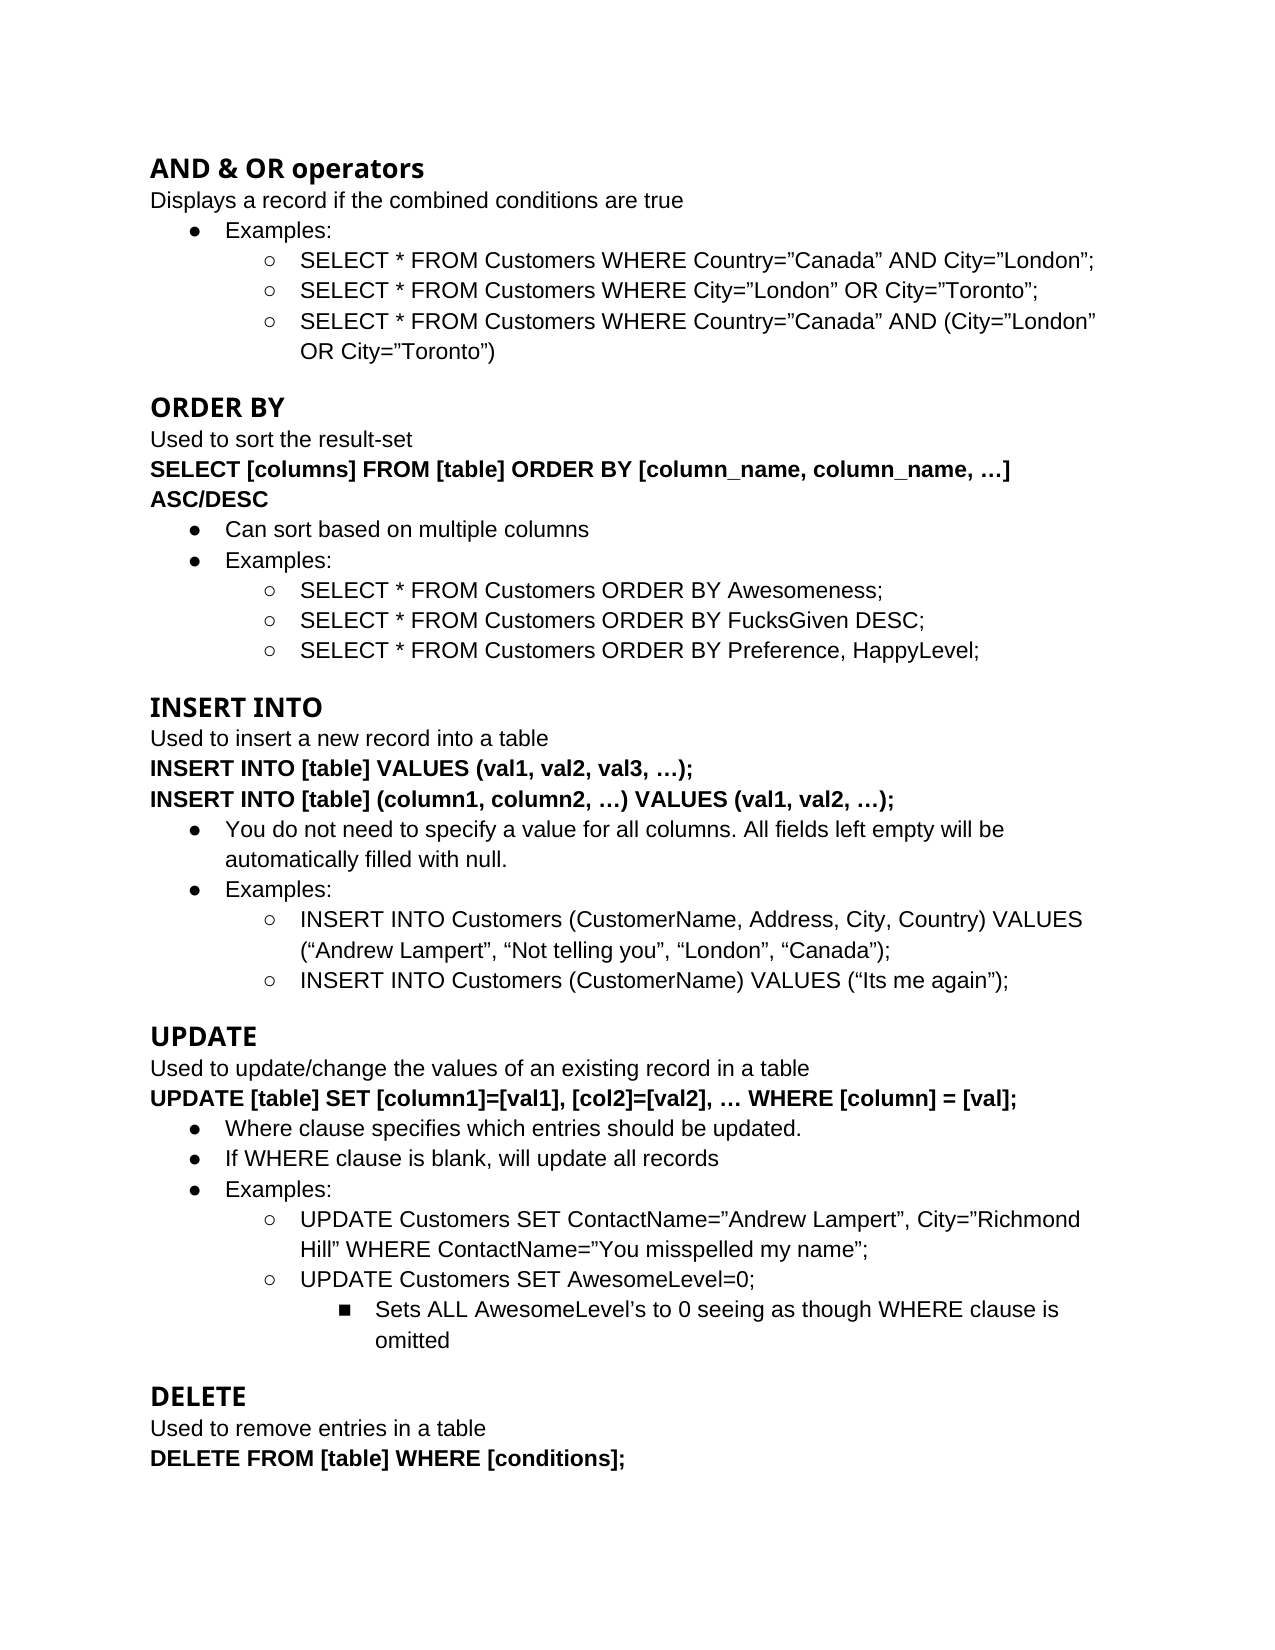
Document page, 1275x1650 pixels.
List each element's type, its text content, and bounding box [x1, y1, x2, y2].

list Examples: [188, 1176, 1125, 1202]
list INSERT INTO Customers (CustomerName, Address, City, Country) VALUES (“Andrew Lampert”, “Not telling you”, “London”, “Canada”); [263, 906, 1125, 963]
list SELECT * FROM Customers WHERE City=”London” OR City=”Toronto”; [263, 277, 1125, 304]
subtitle AND & OR operators [150, 150, 1125, 187]
text SELECT [columns] FROM [table] ORDER BY [column_name, column_name, …] ASC/DESC [150, 456, 1125, 513]
text Used to insert a new record into a table [150, 725, 1125, 752]
list Examples: [188, 547, 1125, 573]
list If WHERE clause is blank, will update all records [188, 1145, 1125, 1172]
list You do not need to specify a value for all columns. All fields left empty will be automatically filled with null. [188, 816, 1125, 872]
list Can sort based on multiple columns [188, 516, 1125, 543]
list SELECT * FROM Customers WHERE Country=”Canada” AND City=”London”; [263, 247, 1125, 274]
list Examples: [188, 876, 1125, 903]
list Where clause specifies which entries should be updated. [188, 1115, 1125, 1142]
text Displays a record if the combined conditions are true [150, 187, 1125, 213]
list Examples: [188, 217, 1125, 243]
list UPDATE Customers SET AwesomeLevel=0; [263, 1266, 1125, 1293]
text Used to remove entries in a table [150, 1414, 1125, 1441]
subtitle INSERT INTO [150, 688, 1125, 725]
list SELECT * FROM Customers ORDER BY Awesomeness; [263, 577, 1125, 603]
text INSERT INTO [table] VALUES (val1, val2, val3, …); [150, 755, 1125, 782]
text DELETE FROM [table] WHERE [conditions]; [150, 1445, 1125, 1471]
subtitle ORDER BY [150, 389, 1125, 426]
text INSERT INTO [table] (column1, column2, …) VALUES (val1, val2, …); [150, 786, 1125, 812]
text Used to update/change the values of an existing record in a table [150, 1055, 1125, 1081]
list SELECT * FROM Customers ORDER BY Preference, HappyLevel; [263, 637, 1125, 664]
subtitle DELETE [150, 1378, 1125, 1414]
subtitle UPDATE [150, 1018, 1125, 1055]
text Used to sort the result-set [150, 426, 1125, 452]
list Sets ALL AwesomeLevel’s to 0 seeing as though WHERE clause is omitted [338, 1296, 1125, 1353]
list SELECT * FROM Customers ORDER BY FucksGiven DESC; [263, 607, 1125, 633]
list SELECT * FROM Customers WHERE Country=”Canada” AND (City=”London” OR City=”Toronto”) [263, 308, 1125, 364]
text UPDATE [table] SET [column1]=[val1], [col2]=[val2], … WHERE [column] = [val]; [150, 1085, 1125, 1111]
list INSERT INTO Customers (CustomerName) VALUES (“Its me again”); [263, 967, 1125, 993]
list UPDATE Customers SET ContactName=”Andrew Lampert”, City=”Richmond Hill” WHERE ContactName=”You misspelled my name”; [263, 1206, 1125, 1262]
